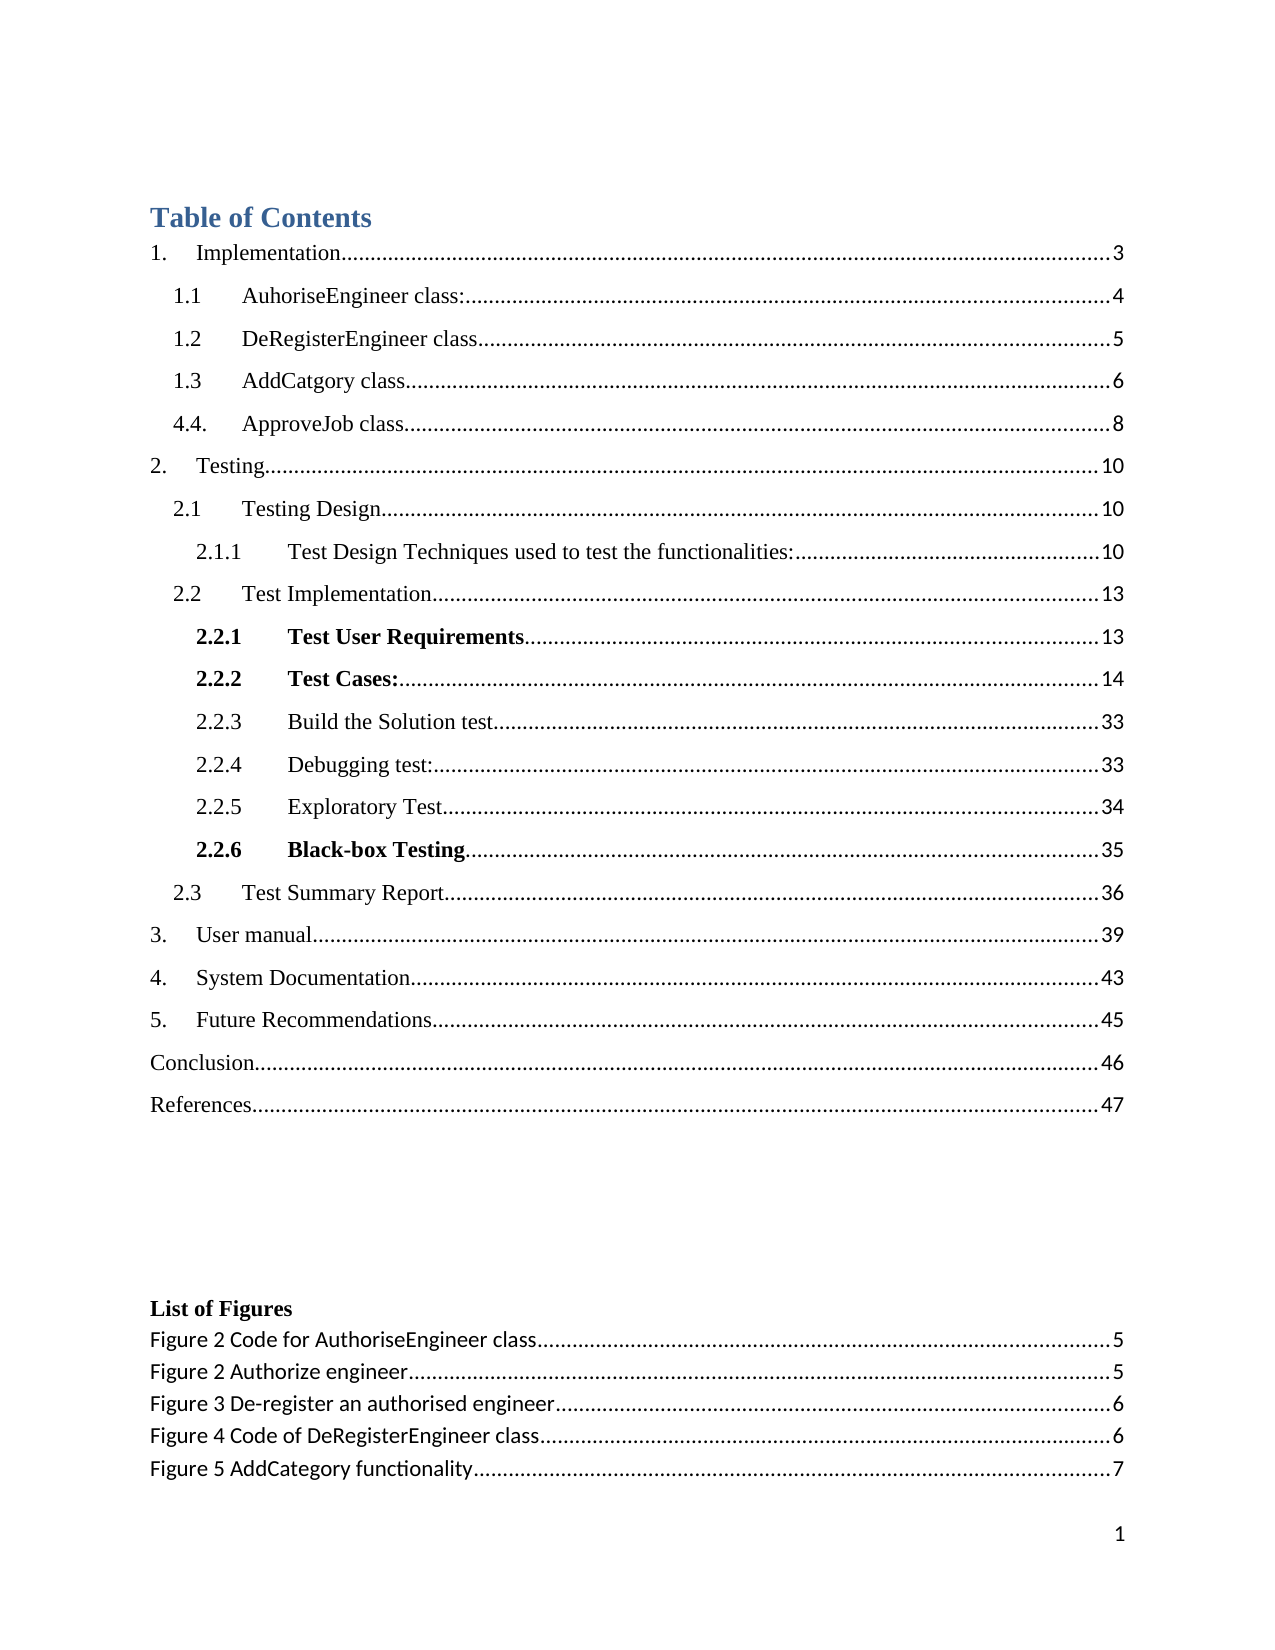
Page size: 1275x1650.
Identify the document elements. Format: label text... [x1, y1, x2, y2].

text Figure 4 Code of DeRegisterEngineer class 6 [150, 1421, 1125, 1449]
text Figure 2 Code for AuthoriseEngineer class 5 [150, 1325, 1125, 1353]
text Figure 5 AddCategory functionality 7 [150, 1454, 1125, 1482]
text Figure 3 De-register an authorised engineer 6 [150, 1389, 1125, 1417]
text List of Figures [150, 1295, 1125, 1321]
text Figure 2 Authorize engineer 5 [150, 1357, 1125, 1385]
